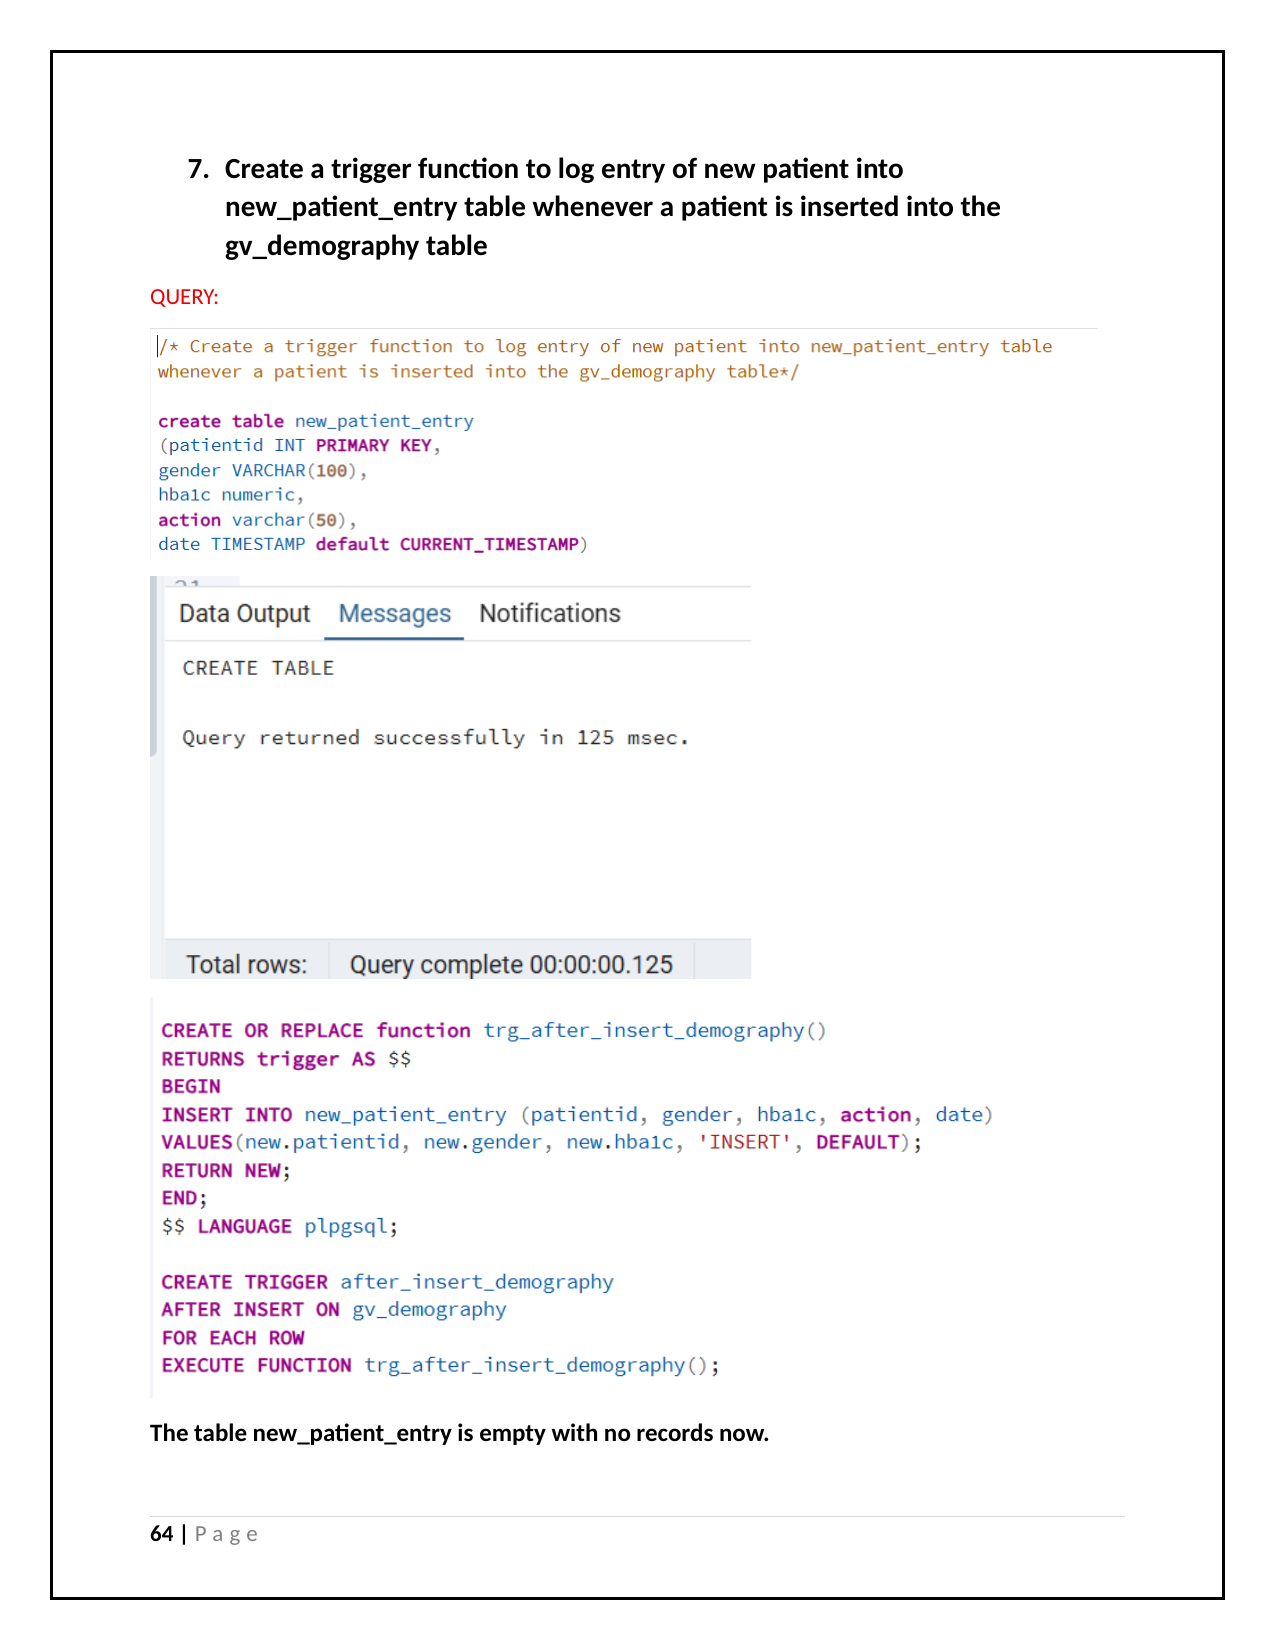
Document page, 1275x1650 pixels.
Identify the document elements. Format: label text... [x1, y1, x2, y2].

text QUERY: [150, 282, 1125, 310]
picture [150, 997, 1114, 1399]
picture [150, 576, 752, 979]
text The table new_patient_entry is empty with no records now. [150, 1417, 1125, 1448]
picture [150, 328, 1098, 558]
list Create a trigger function to log entry of new patient into new_patient_entry table whenever a patient is inserted into the gv_demography table [187, 150, 1125, 262]
